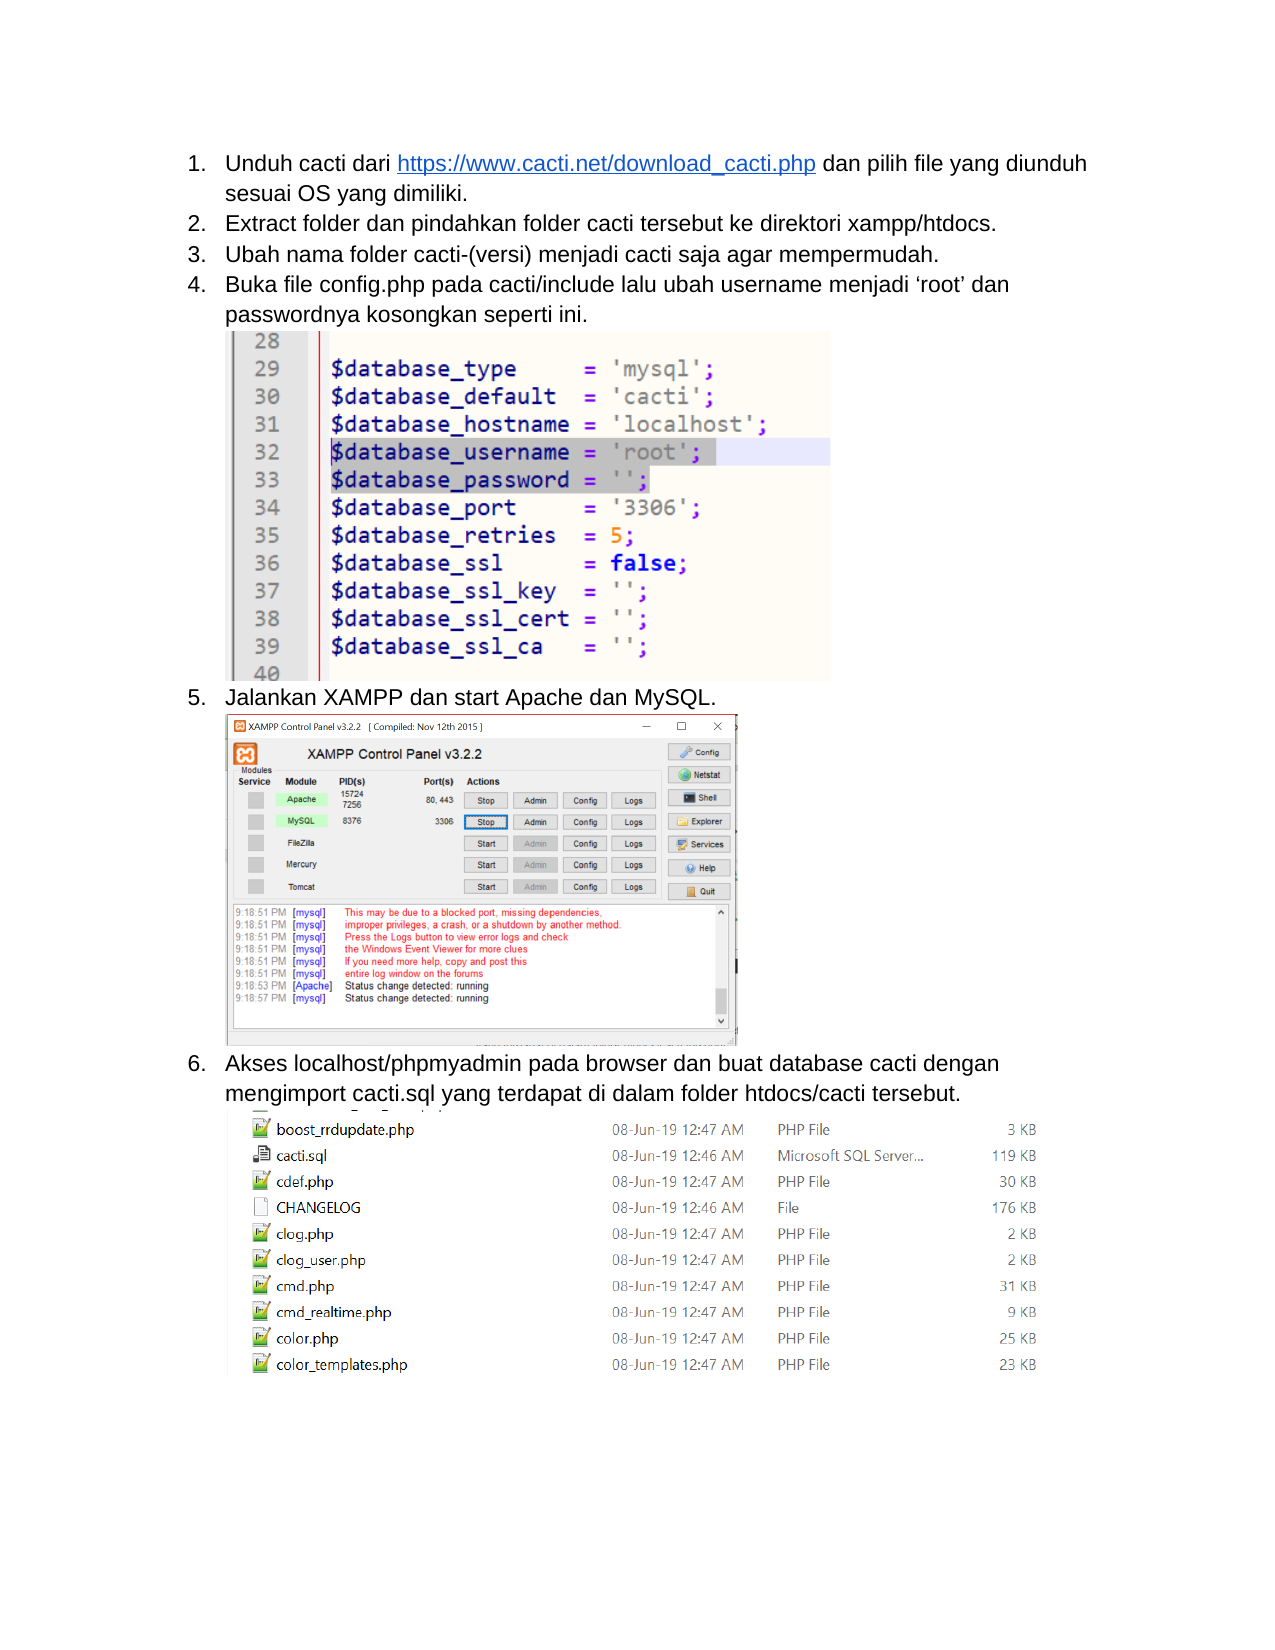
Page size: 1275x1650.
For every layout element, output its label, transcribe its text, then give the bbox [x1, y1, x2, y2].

picture [225, 1110, 1072, 1377]
picture [225, 331, 831, 681]
list Extract folder dan pindahkan folder cacti tersebut ke direktori xampp/htdocs. [187, 210, 1125, 237]
list Ubah nama folder cacti-(versi) menjadi cacti saja agar mempermudah. [187, 241, 1125, 267]
list Unduh cacti dari https://www.cacti.net/download_cacti.php dan pilih file yang diunduh sesuai OS yang dimiliki. [187, 150, 1125, 207]
list Jalankan XAMPP dan start Apache dan MySQL. [187, 684, 1125, 711]
list Akses localhost/phpmyadmin pada browser dan buat database cacti dengan mengimport cacti.sql yang terdapat di dalam folder htdocs/cacti tersebut. [187, 1049, 1125, 1106]
picture [225, 714, 738, 1046]
list Buka file config.php pada cacti/include lalu ubah username menjadi ‘root’ dan passwordnya kosongkan seperti ini. [187, 271, 1125, 327]
